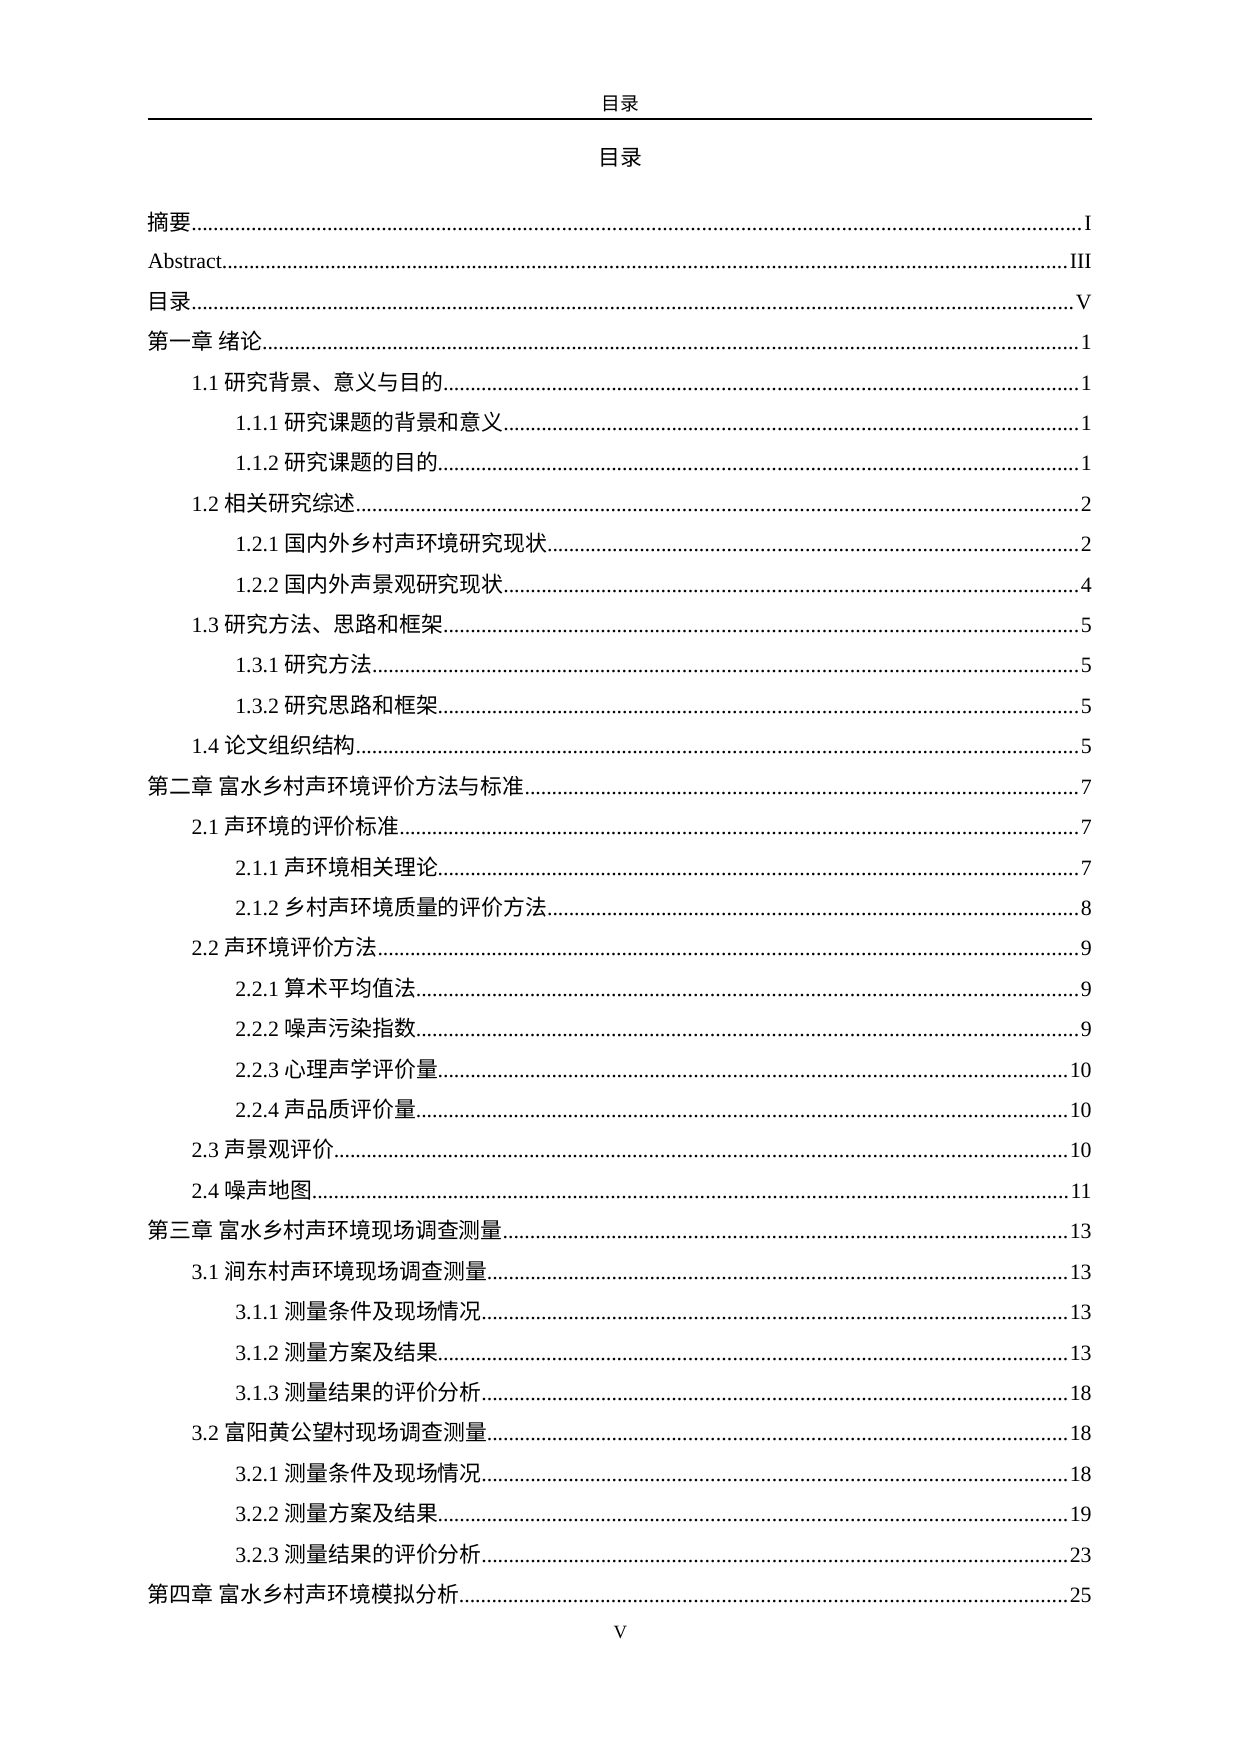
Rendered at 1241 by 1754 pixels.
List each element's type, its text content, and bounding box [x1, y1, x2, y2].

text 第二章 富水乡村声环境评价方法与标准 7 [148, 768, 1092, 801]
text 1.1.1 研究课题的背景和意义 1 [235, 404, 1092, 437]
text 目录 V [148, 283, 1092, 316]
text 3.2.2 测量方案及结果 19 [235, 1496, 1092, 1528]
text 1.3.1 研究方法 5 [235, 647, 1092, 679]
text 第一章 绪论 1 [148, 324, 1092, 356]
text 2.2 声环境评价方法 9 [191, 930, 1092, 962]
text 第三章 富水乡村声环境现场调查测量 13 [148, 1213, 1092, 1245]
text 1.2.2 国内外声景观研究现状 4 [235, 566, 1092, 599]
text 3.2.3 测量结果的评价分析 23 [235, 1536, 1092, 1569]
text 2.4 噪声地图 11 [191, 1172, 1092, 1205]
text 3.2.1 测量条件及现场情况 18 [235, 1455, 1092, 1488]
text 2.3 声景观评价 10 [191, 1132, 1092, 1164]
text 2.2.2 噪声污染指数 9 [235, 1011, 1092, 1043]
text 2.2.1 算术平均值法 9 [235, 970, 1092, 1003]
text 1.1 研究背景、意义与目的 1 [191, 364, 1092, 397]
text 2.1 声环境的评价标准 7 [191, 809, 1092, 841]
text 3.1.3 测量结果的评价分析 18 [235, 1374, 1092, 1407]
text 1.2.1 国内外乡村声环境研究现状 2 [235, 526, 1092, 558]
text 第四章 富水乡村声环境模拟分析 25 [148, 1577, 1092, 1609]
text 3.1.2 测量方案及结果 13 [235, 1334, 1092, 1367]
text 目录 [148, 139, 1092, 172]
text 1.3.2 研究思路和框架 5 [235, 687, 1092, 720]
text 摘要 I [148, 204, 1092, 237]
text 2.2.4 声品质评价量 10 [235, 1092, 1092, 1124]
text 2.1.2 乡村声环境质量的评价方法 8 [235, 889, 1092, 922]
text 3.1.1 测量条件及现场情况 13 [235, 1294, 1092, 1326]
text 1.2 相关研究综述 2 [191, 485, 1092, 518]
text 1.3 研究方法、思路和框架 5 [191, 607, 1092, 639]
text 2.2.3 心理声学评价量 10 [235, 1051, 1092, 1084]
text 1.1.2 研究课题的目的 1 [235, 445, 1092, 477]
text Abstract III [148, 244, 1092, 277]
text 1.4 论文组织结构 5 [191, 728, 1092, 760]
text 2.1.1 声环境相关理论 7 [235, 849, 1092, 882]
text 3.2 富阳黄公望村现场调查测量 18 [191, 1415, 1092, 1447]
text 3.1 涧东村声环境现场调查测量 13 [191, 1253, 1092, 1286]
